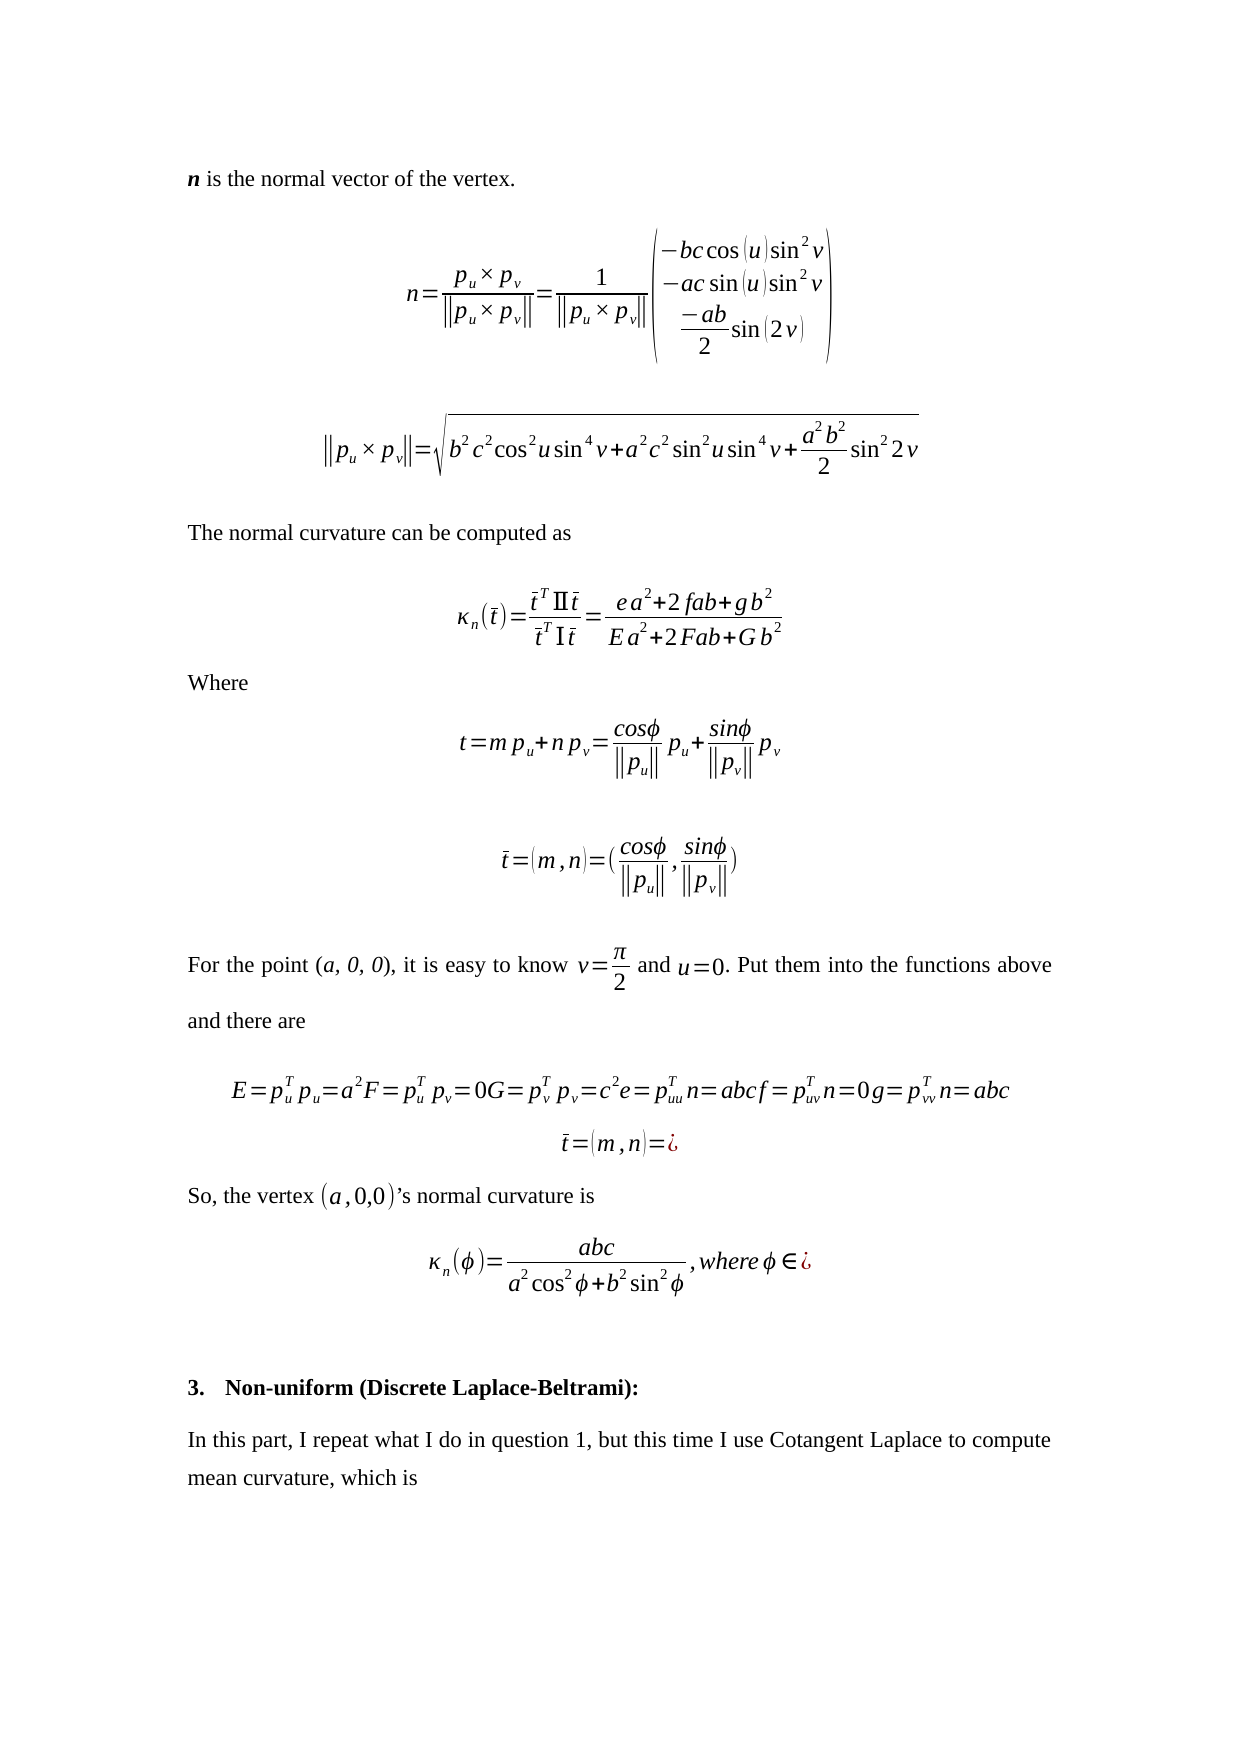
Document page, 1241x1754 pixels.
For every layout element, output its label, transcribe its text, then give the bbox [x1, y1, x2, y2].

text For the point (a, 0, 0), it is easy to know and . Put them into the functions above and there are [187, 935, 1053, 1037]
text Where [187, 666, 1053, 698]
list Non-uniform (Discrete Laplace-Beltrami): [187, 1371, 1053, 1403]
text So, the vertex ’s normal curvature is [187, 1180, 1053, 1212]
text n is the normal vector of the vertex. [187, 162, 1053, 194]
text The normal curvature can be computed as [187, 516, 1053, 548]
text In this part, I repeat what I do in question 1, but this time I use Cotangent Laplace to compute mean curvature, which is [187, 1423, 1053, 1493]
